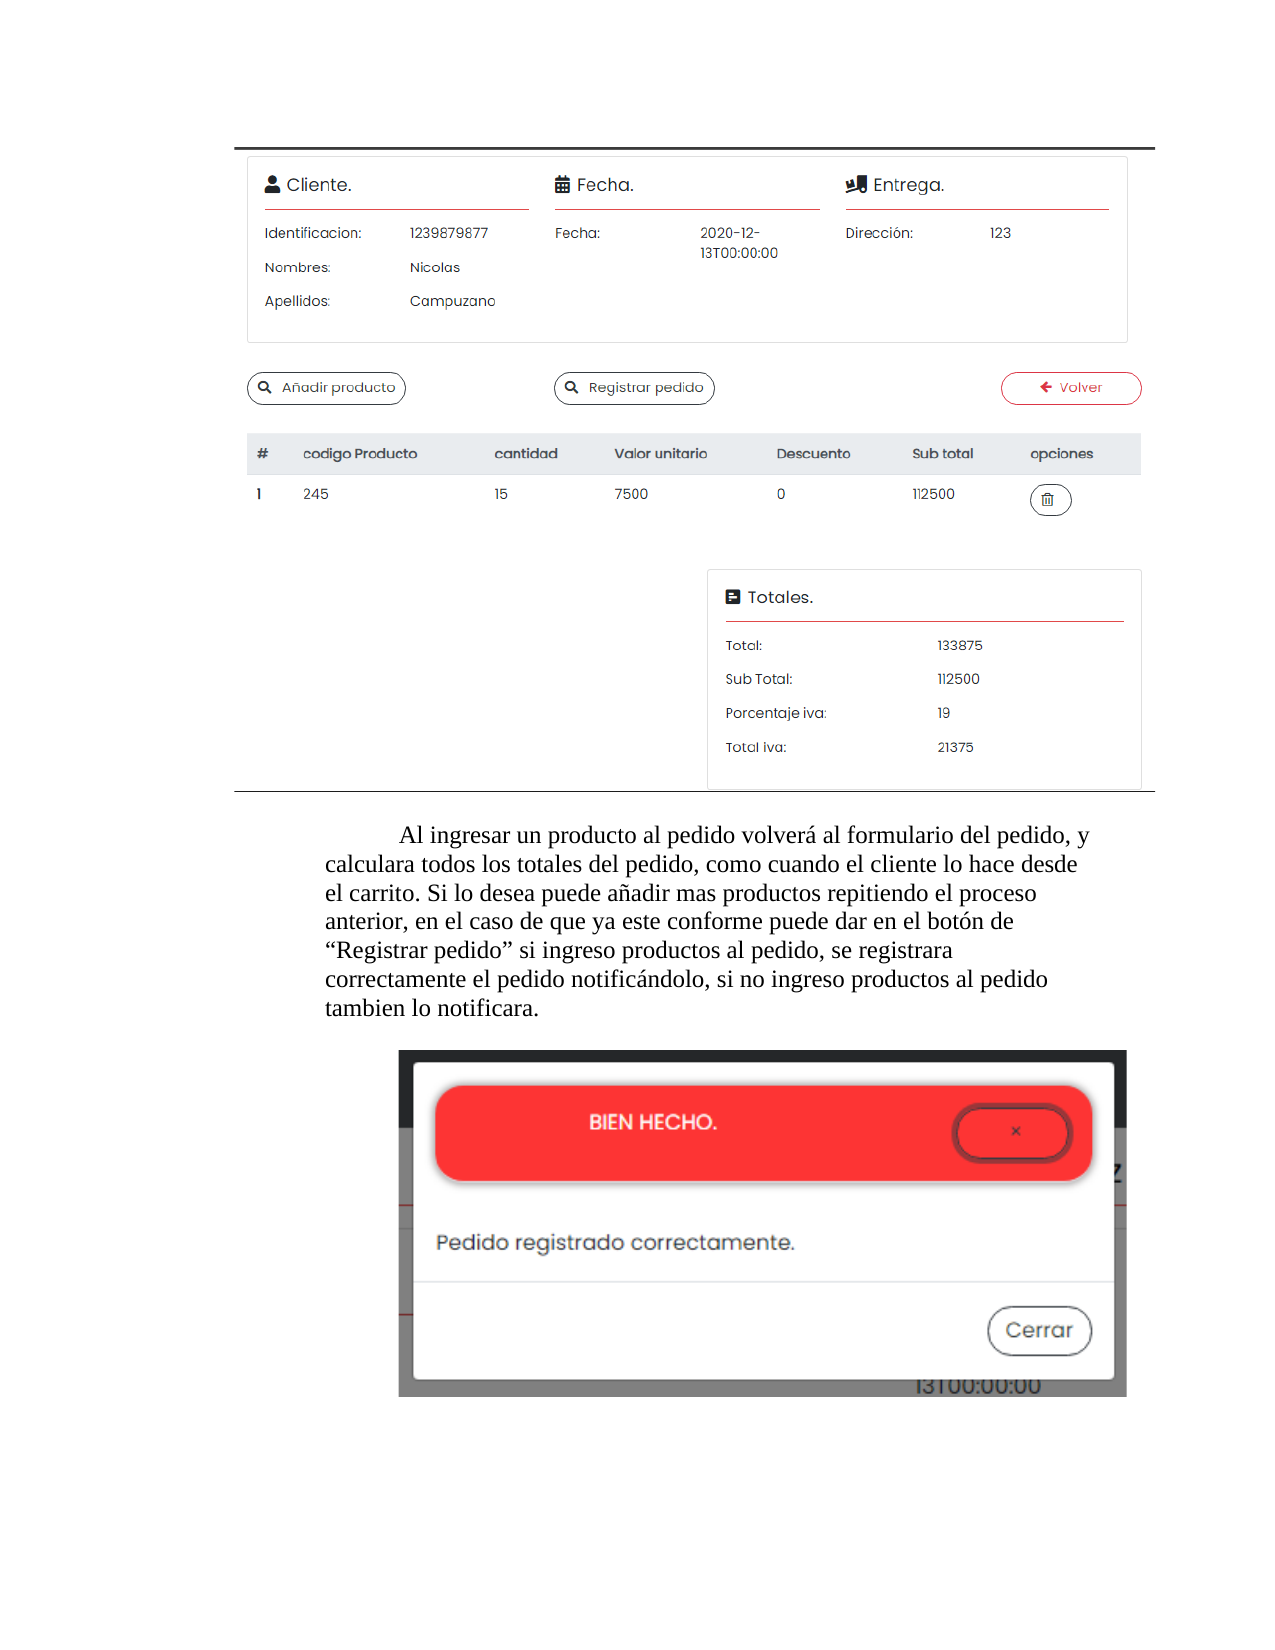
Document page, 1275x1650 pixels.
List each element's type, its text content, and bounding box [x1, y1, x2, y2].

picture [234, 147, 1155, 792]
text Al ingresar un producto al pedido volverá al formulario del pedido, y calculara todos los totales del pedido, como cuando el cliente lo hace desde el carrito. Si lo desea puede añadir mas productos repitiendo el proceso anterior, en el caso de que ya este conforme puede dar en el botón de “Registrar pedido” si ingreso productos al pedido, se registrara correctamente el pedido notificándolo, si no ingreso productos al pedido tambien lo notificara. [325, 820, 1098, 1021]
picture [398, 1050, 1127, 1397]
